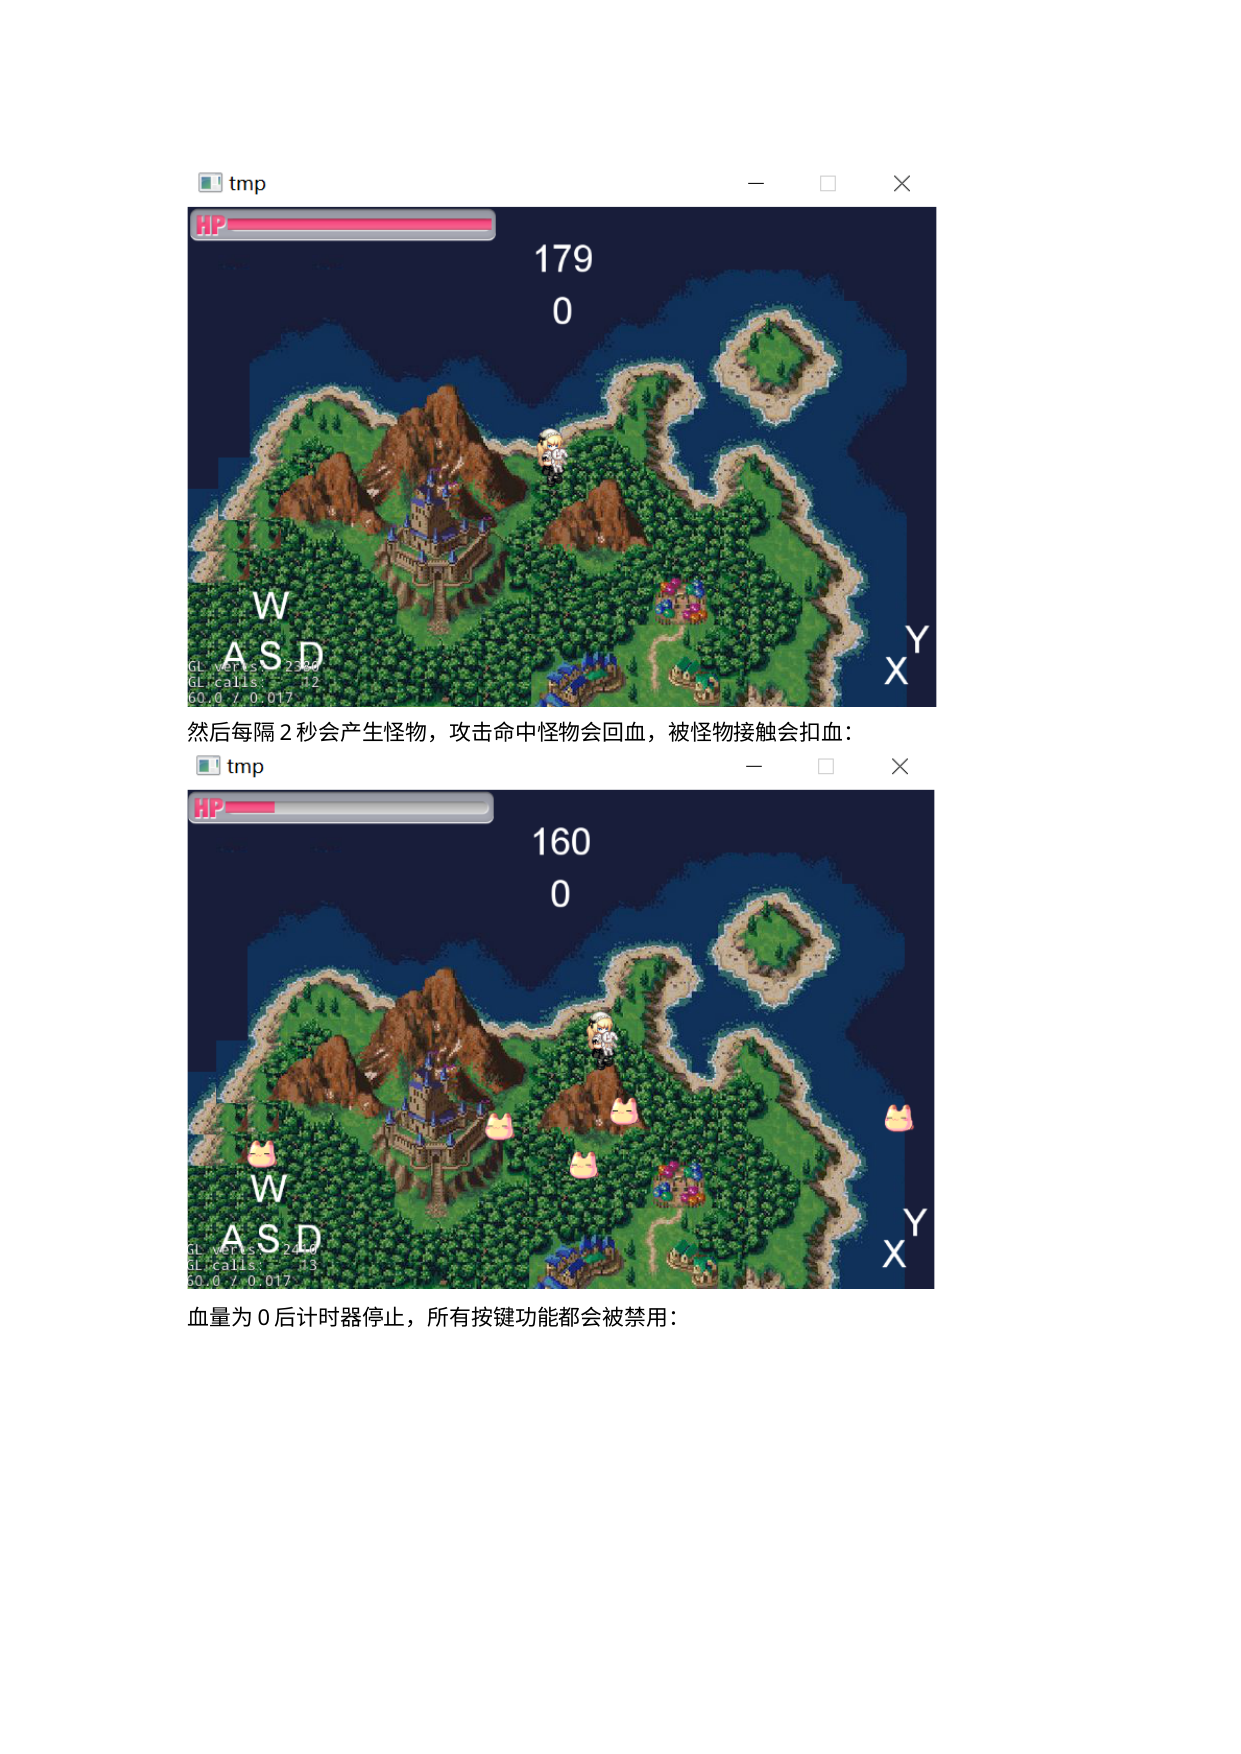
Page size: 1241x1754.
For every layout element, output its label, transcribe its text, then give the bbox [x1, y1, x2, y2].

picture [187, 162, 937, 707]
picture [187, 747, 935, 1289]
text 然后每隔2秒会产生怪物，攻击命中怪物会回血，被怪物接触会扣血： [187, 714, 1053, 747]
text 血量为0后计时器停止，所有按键功能都会被禁用： [187, 1299, 1053, 1332]
